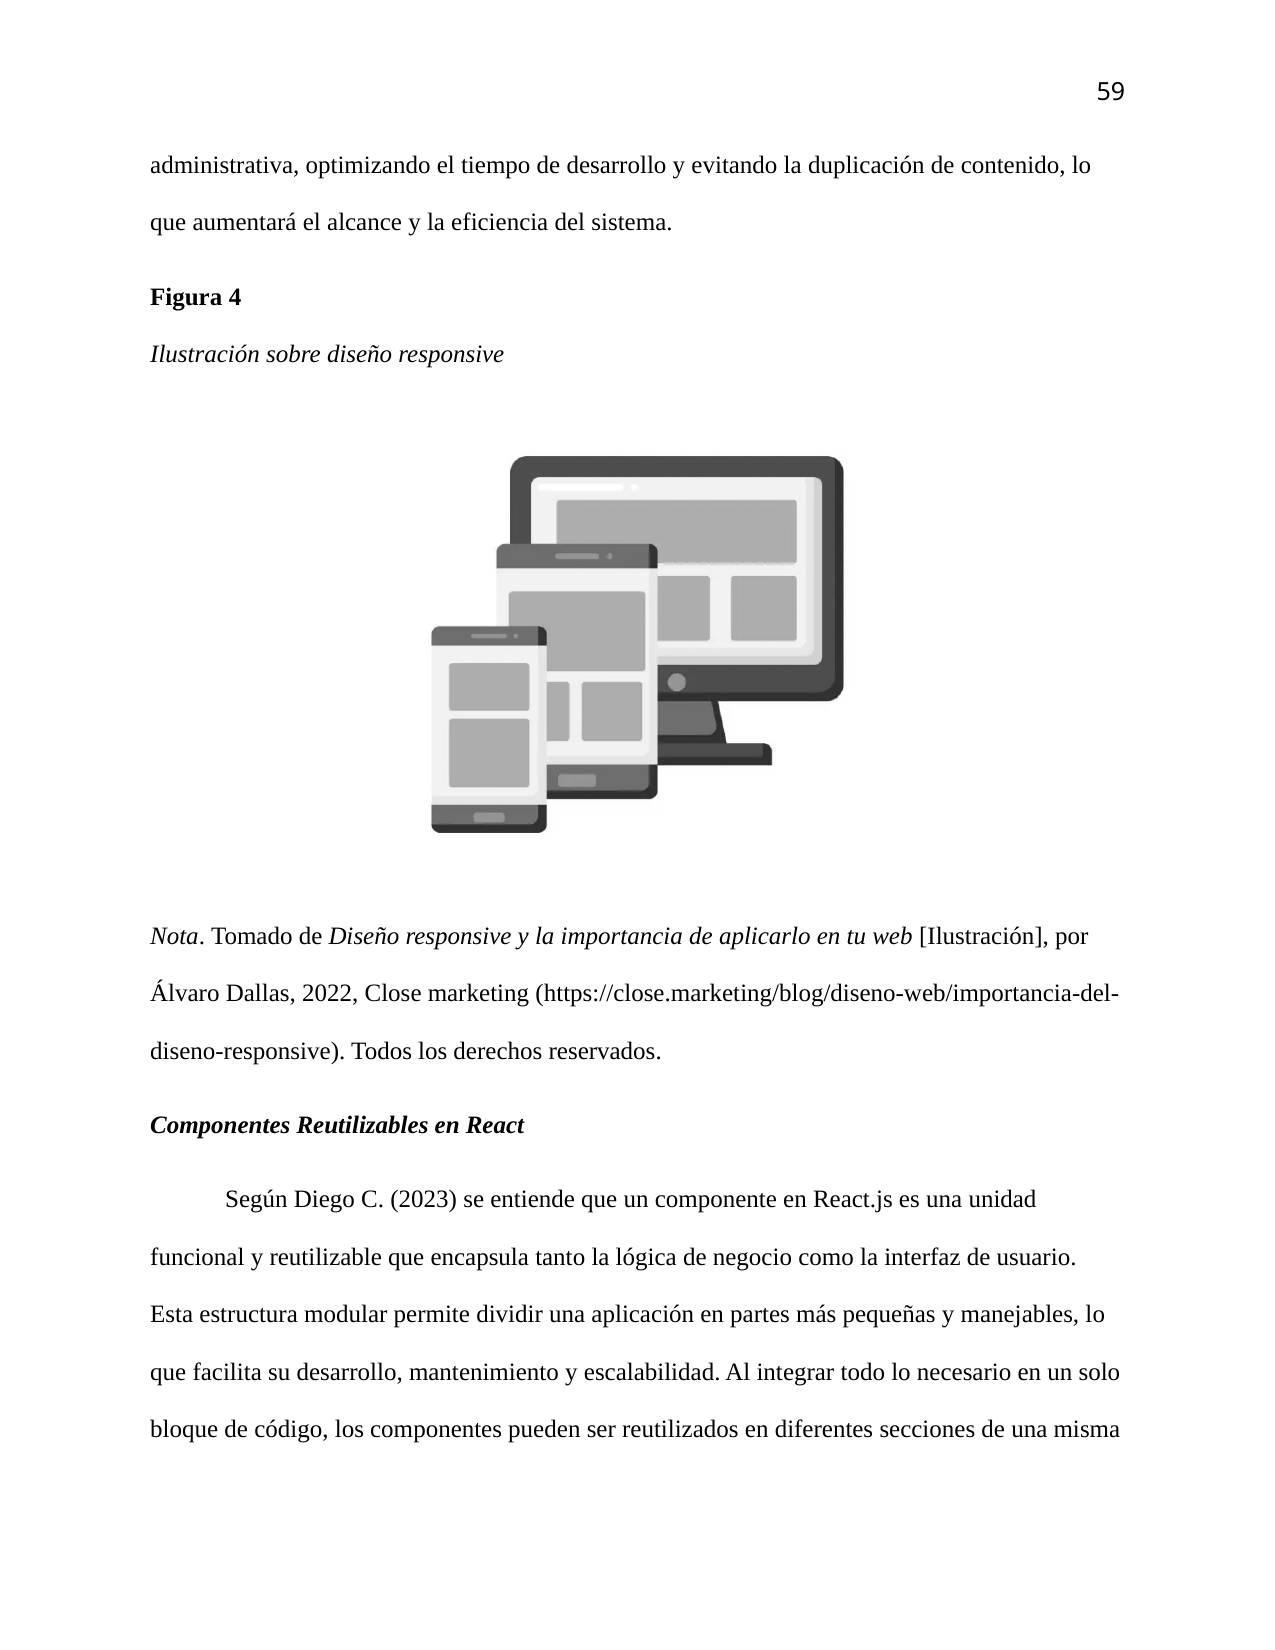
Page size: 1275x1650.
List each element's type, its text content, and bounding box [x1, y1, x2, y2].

text Figura 4 Ilustración sobre diseño responsive [150, 282, 1125, 368]
subtitle Componentes Reutilizables en React [150, 1110, 1125, 1139]
text Nota. Tomado de Diseño responsive y la importancia de aplicarlo en tu web [Ilustración], por Álvaro Dallas, 2022, Close marketing (https://close.marketing/blog/diseno-web/importancia-del-diseno-responsive). Todos los derechos reservados. [150, 921, 1125, 1065]
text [150, 150, 1125, 236]
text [150, 1184, 1125, 1443]
